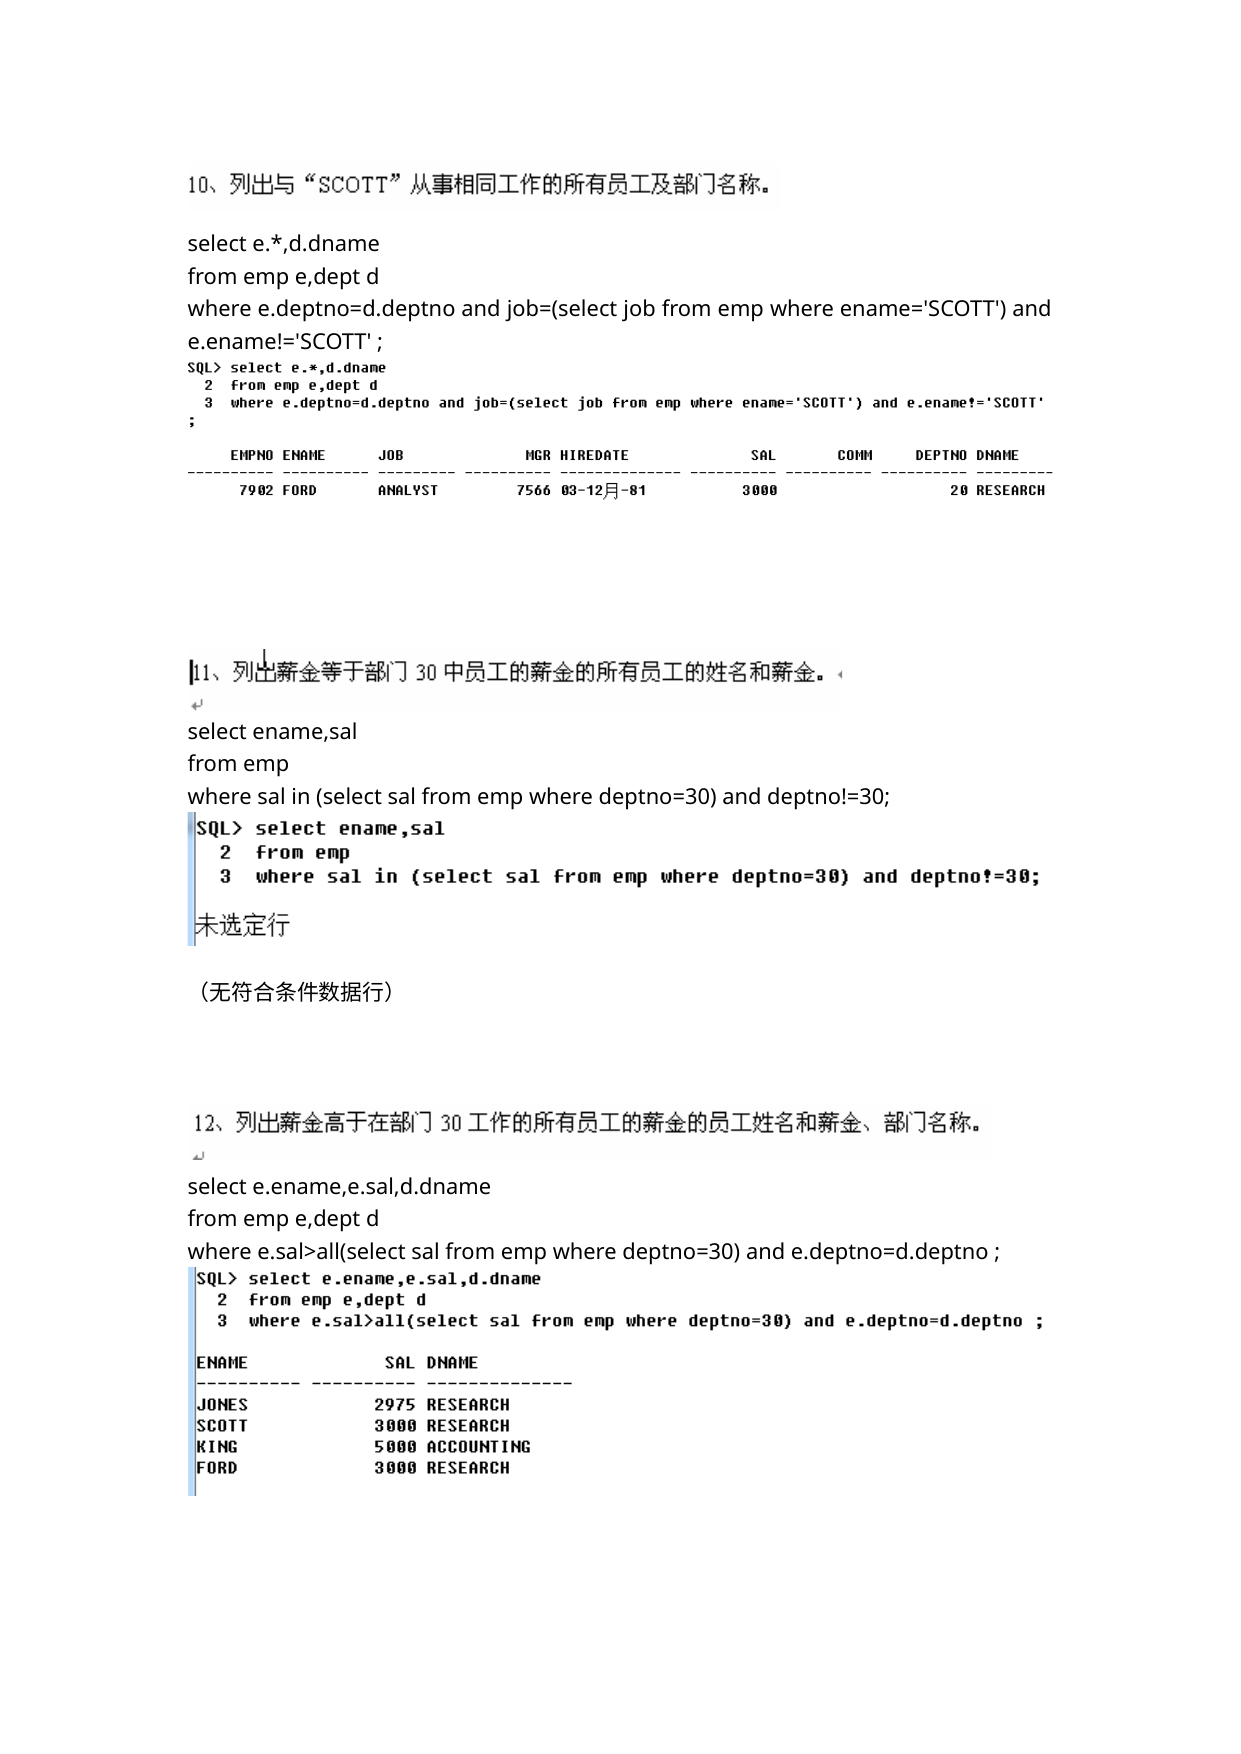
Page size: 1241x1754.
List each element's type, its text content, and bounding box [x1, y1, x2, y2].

picture [187, 357, 1053, 517]
list from emp e,dept d [187, 259, 1053, 292]
list where e.deptno=d.deptno and job=(select job from emp where ename='SCOTT') and e.ename!='SCOTT' ; [187, 292, 1053, 357]
list select e.*,d.dname [187, 227, 1053, 259]
picture [187, 649, 843, 712]
picture [187, 162, 782, 212]
list from emp e,dept d [187, 1202, 1053, 1234]
list where e.sal>all(select sal from emp where deptno=30) and e.deptno=d.deptno ; [187, 1234, 1053, 1267]
list select ename,sal [187, 714, 1053, 747]
list （无符合条件数据行） [187, 974, 1053, 1007]
picture [187, 1267, 1052, 1496]
list from emp [187, 747, 1053, 779]
list where sal in (select sal from emp where deptno=30) and deptno!=30; [187, 779, 1053, 812]
picture [187, 812, 1053, 946]
list select e.ename,e.sal,d.dname [187, 1169, 1053, 1202]
picture [187, 1104, 991, 1160]
